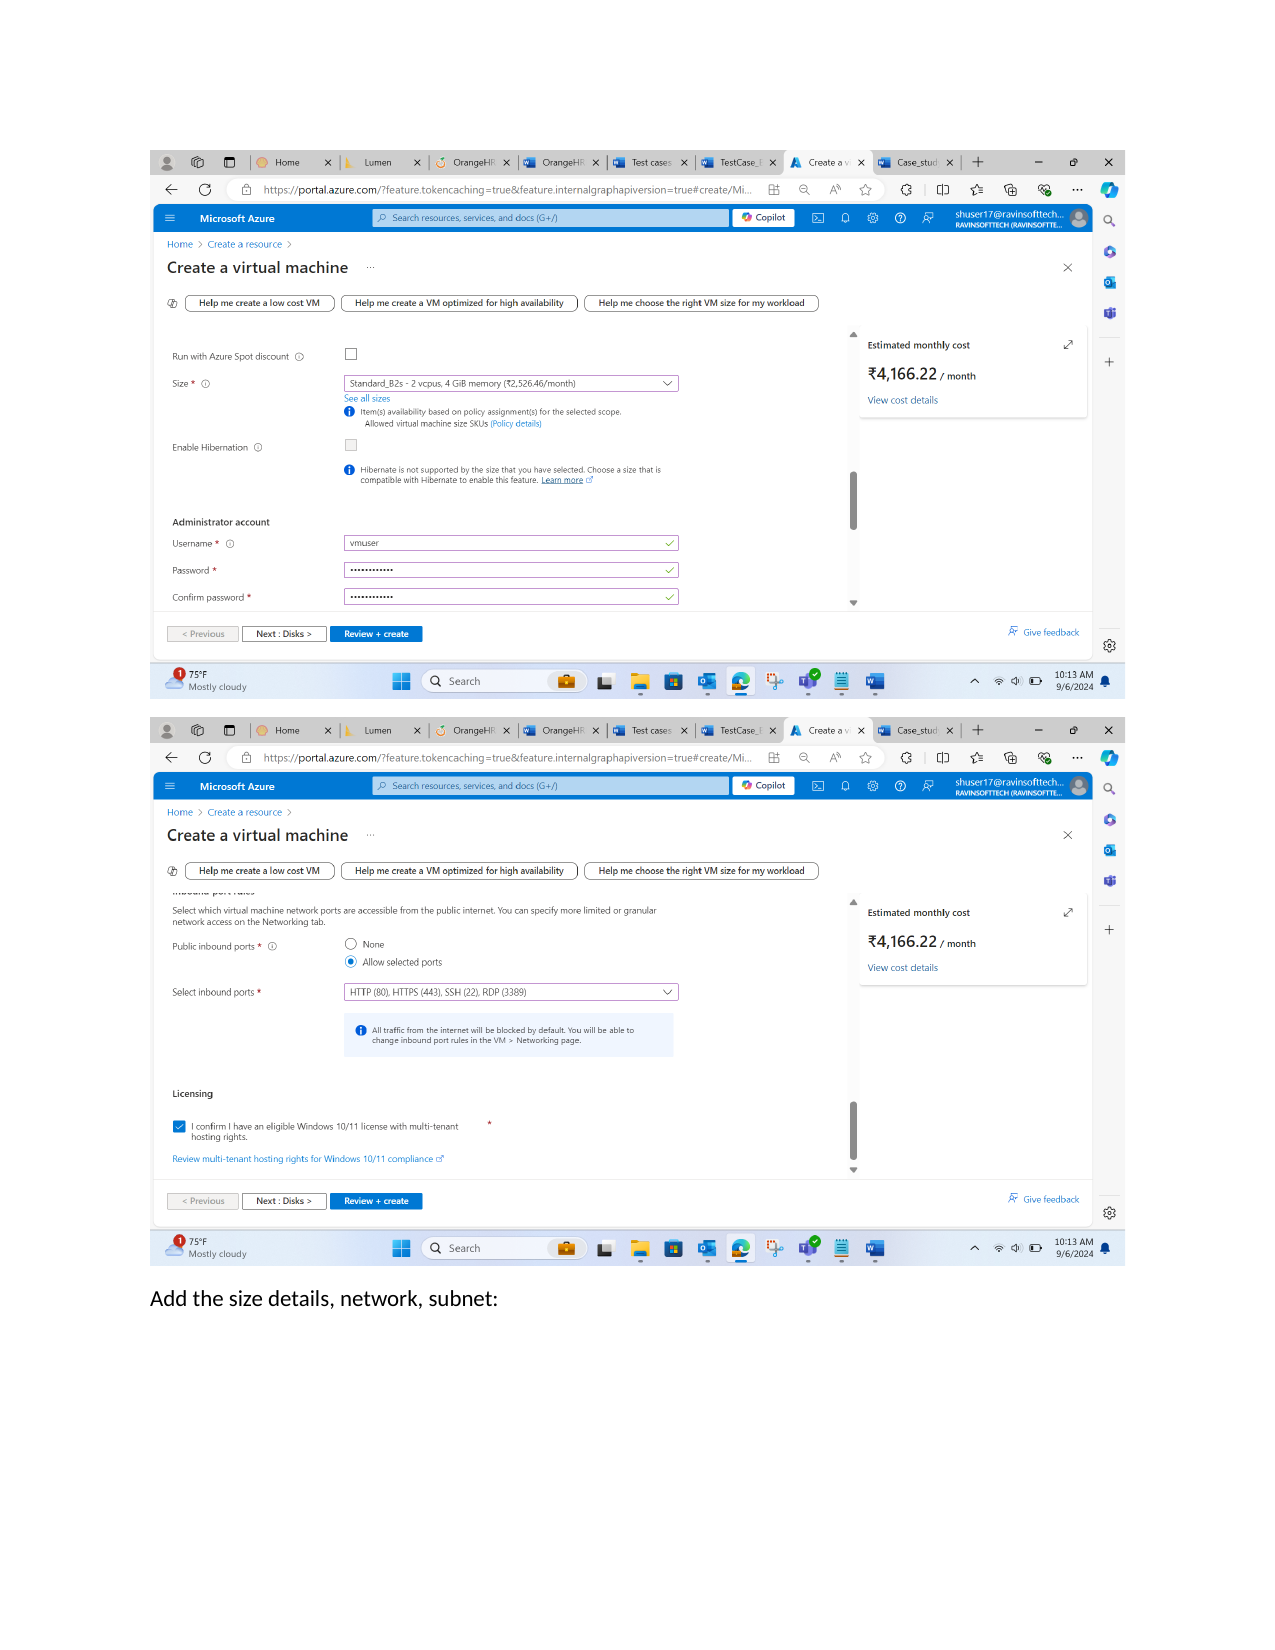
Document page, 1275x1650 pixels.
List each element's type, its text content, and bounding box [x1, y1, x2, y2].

text Add the size details, network, subnet: [150, 1284, 1125, 1313]
picture [150, 717, 1125, 1266]
picture [150, 150, 1125, 699]
